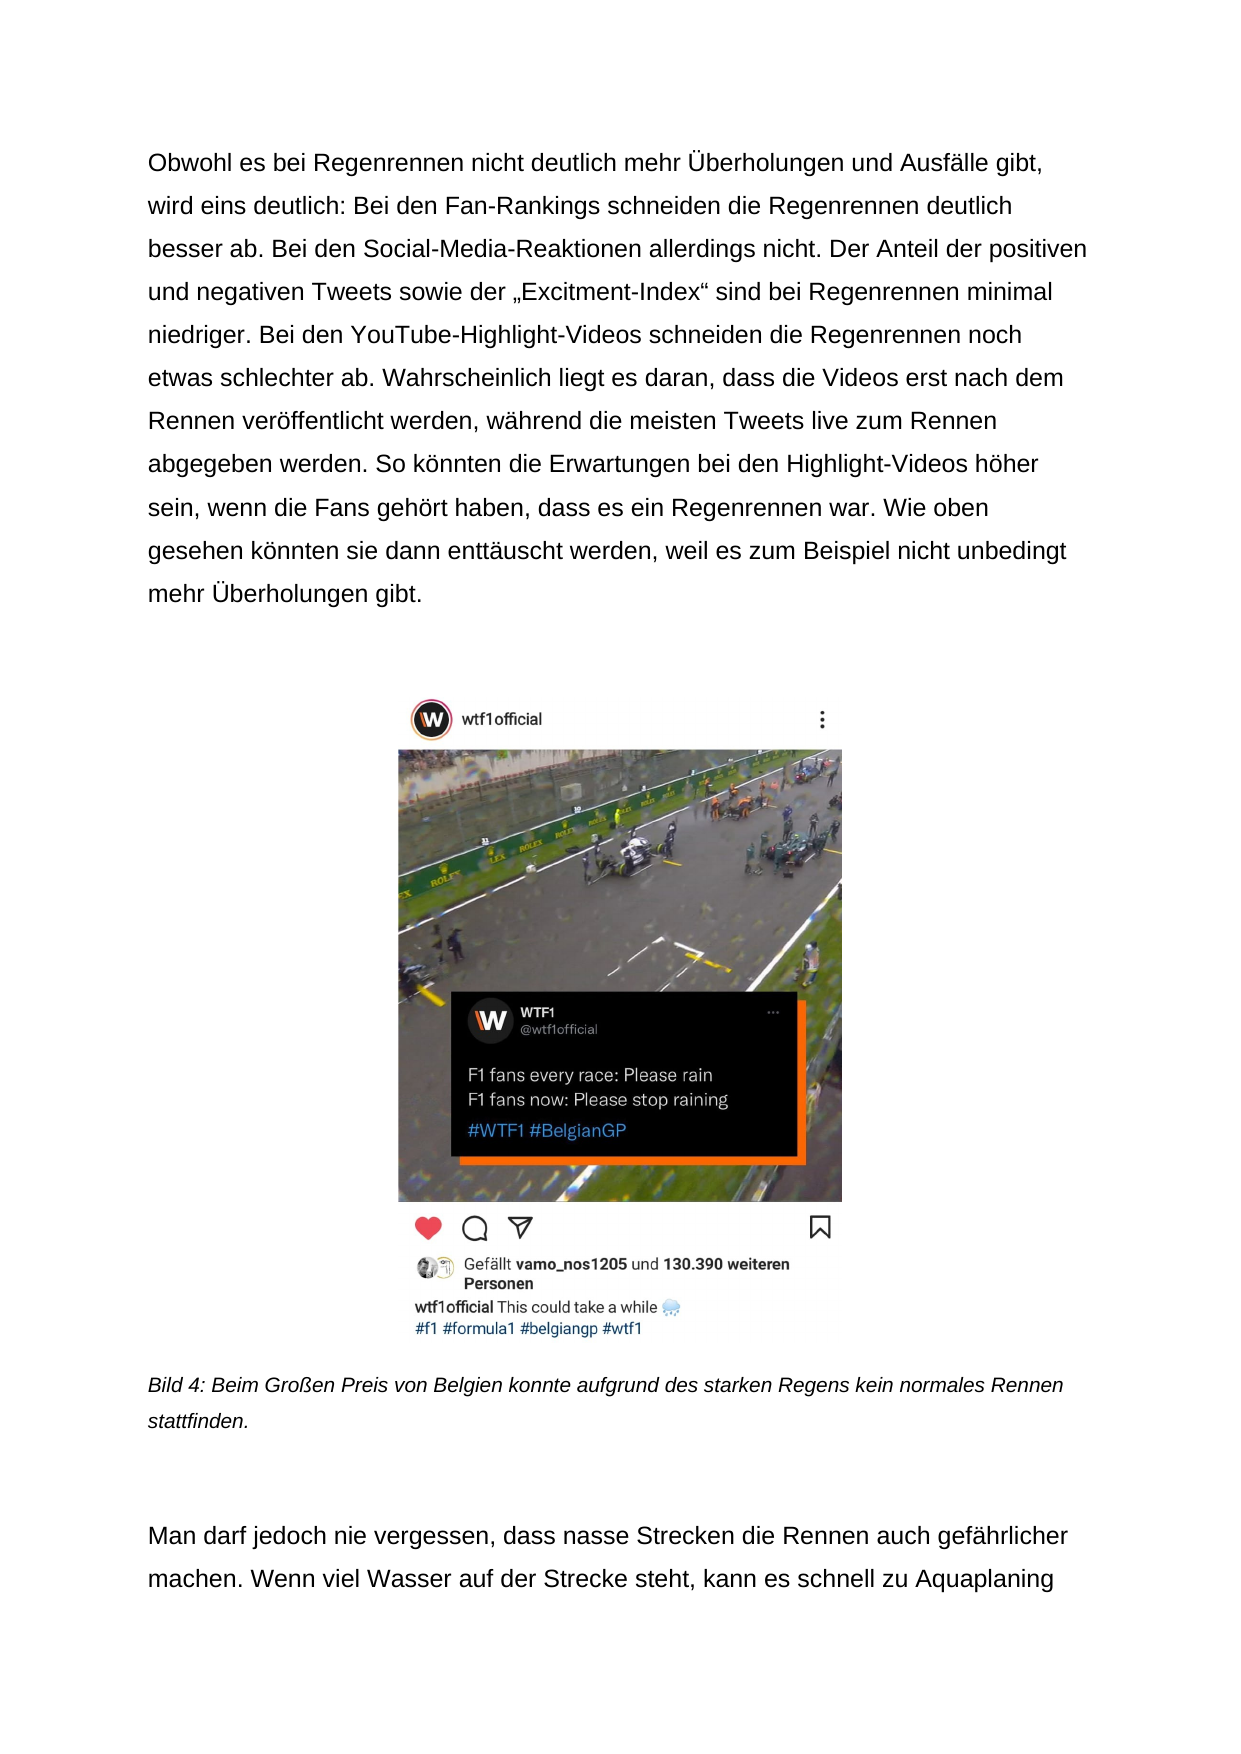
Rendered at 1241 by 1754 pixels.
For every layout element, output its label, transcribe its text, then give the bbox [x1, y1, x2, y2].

text Bild 4: Beim Großen Preis von Belgien konnte aufgrund des starken Regens kein normales Rennen stattfinden. [148, 1373, 1093, 1433]
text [148, 1521, 1093, 1593]
picture [398, 697, 842, 1343]
text Obwohl es bei Regenrennen nicht deutlich mehr Überholungen und Ausfälle gibt, wird eins deutlich: Bei den Fan-Rankings schneiden die Regenrennen deutlich besser ab. Bei den Social-Media-Reaktionen allerdings nicht. Der Anteil der positiven und negativen Tweets sowie der „Excitment-Index“ sind bei Regenrennen minimal niedriger. Bei den YouTube-Highlight-Videos schneiden die Regenrennen noch etwas schlechter ab. Wahrscheinlich liegt es daran, dass die Videos erst nach dem Rennen veröffentlicht werden, während die meisten Tweets live zum Rennen abgegeben werden. So könnten die Erwartungen bei den Highlight-Videos höher sein, wenn die Fans gehört haben, dass es ein Regenrennen war. Wie oben gesehen könnten sie dann enttäuscht werden, weil es zum Beispiel nicht unbedingt mehr Überholungen gibt. [148, 148, 1093, 608]
